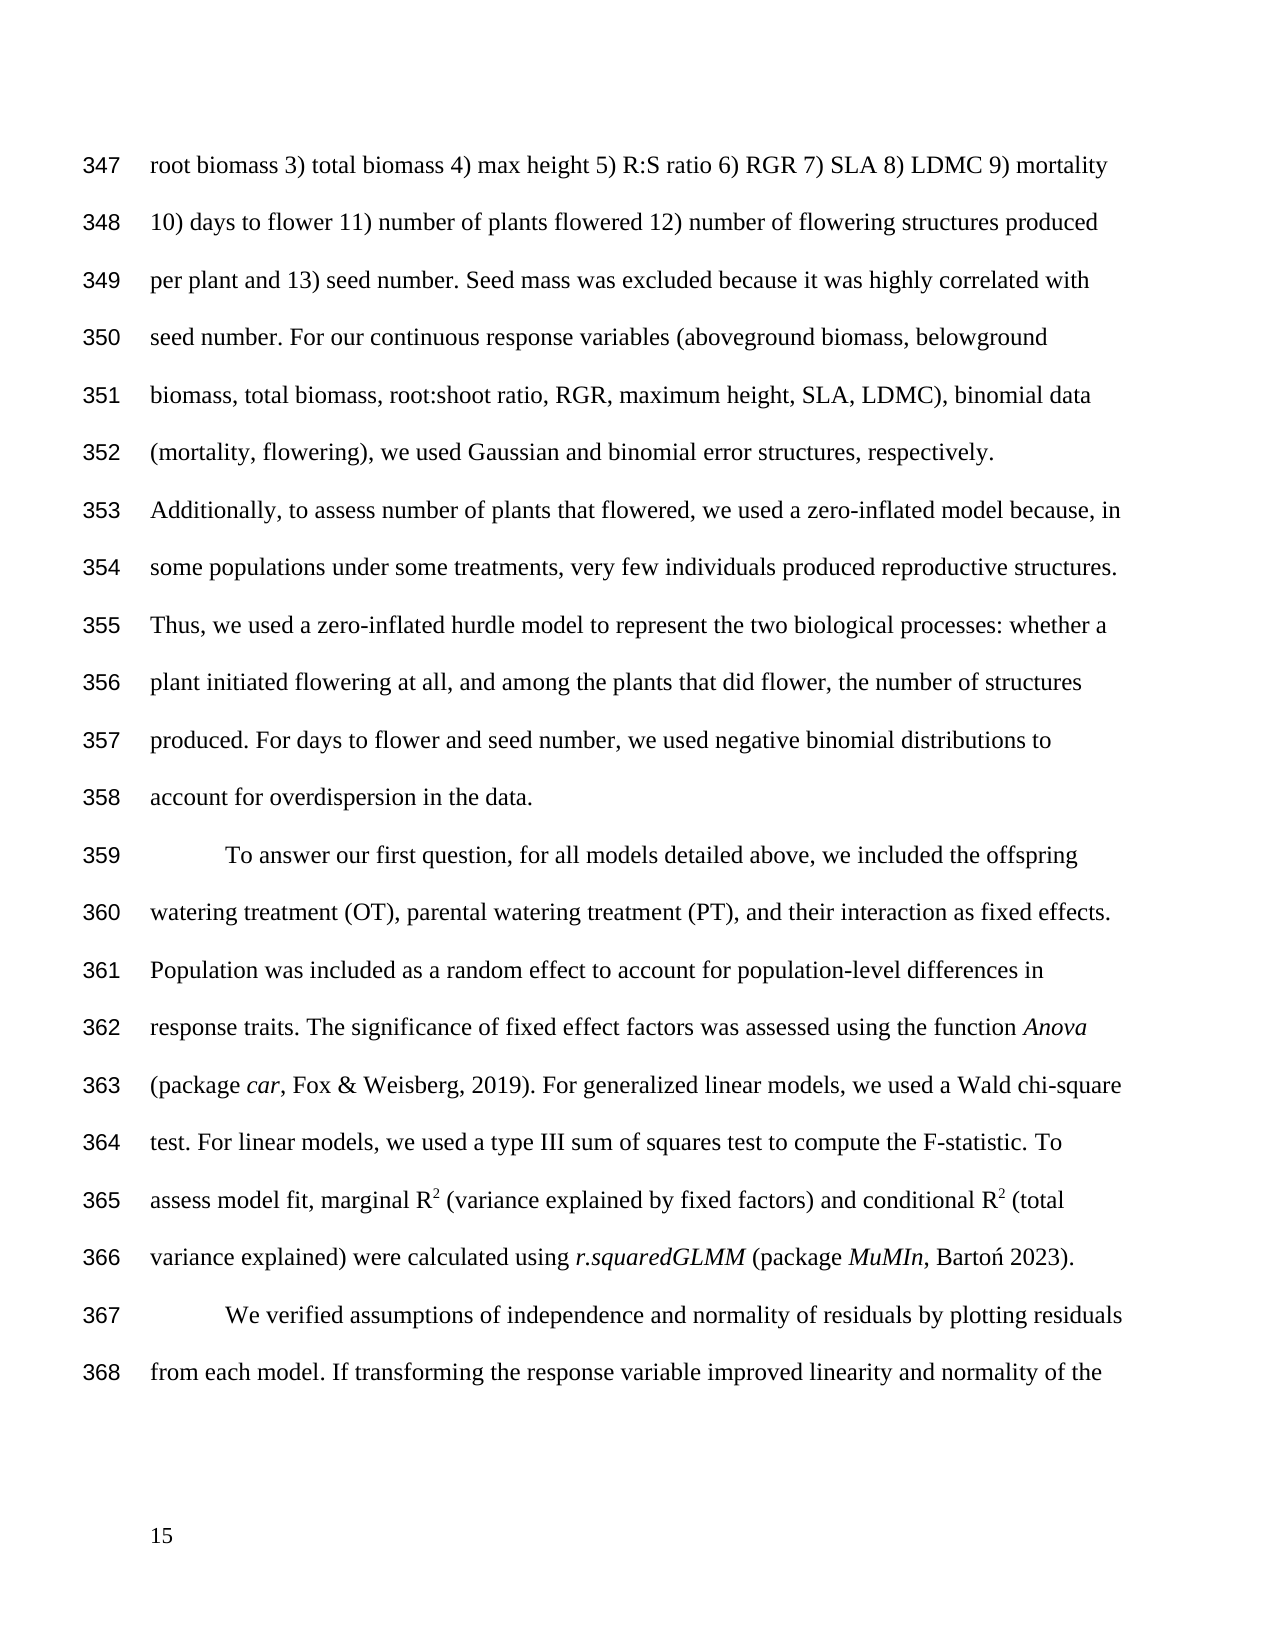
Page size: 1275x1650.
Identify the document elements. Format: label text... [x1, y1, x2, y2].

text To answer our first question, for all models detailed above, we included the offspring watering treatment (OT), parental watering treatment (PT), and their interaction as fixed effects. Population was included as a random effect to account for population-level differences in response traits. The significance of fixed effect factors was assessed using the function Anova (package car, Fox & Weisberg, 2019). For generalized linear models, we used a Wald chi-square test. For linear models, we used a type III sum of squares test to compute the F-statistic. To assess model fit, marginal R2 (variance explained by fixed factors) and conditional R2 (total variance explained) were calculated using r.squaredGLMM (package MuMIn, Bartoń 2023). [150, 840, 1125, 1271]
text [150, 150, 1125, 811]
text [150, 1300, 1125, 1386]
